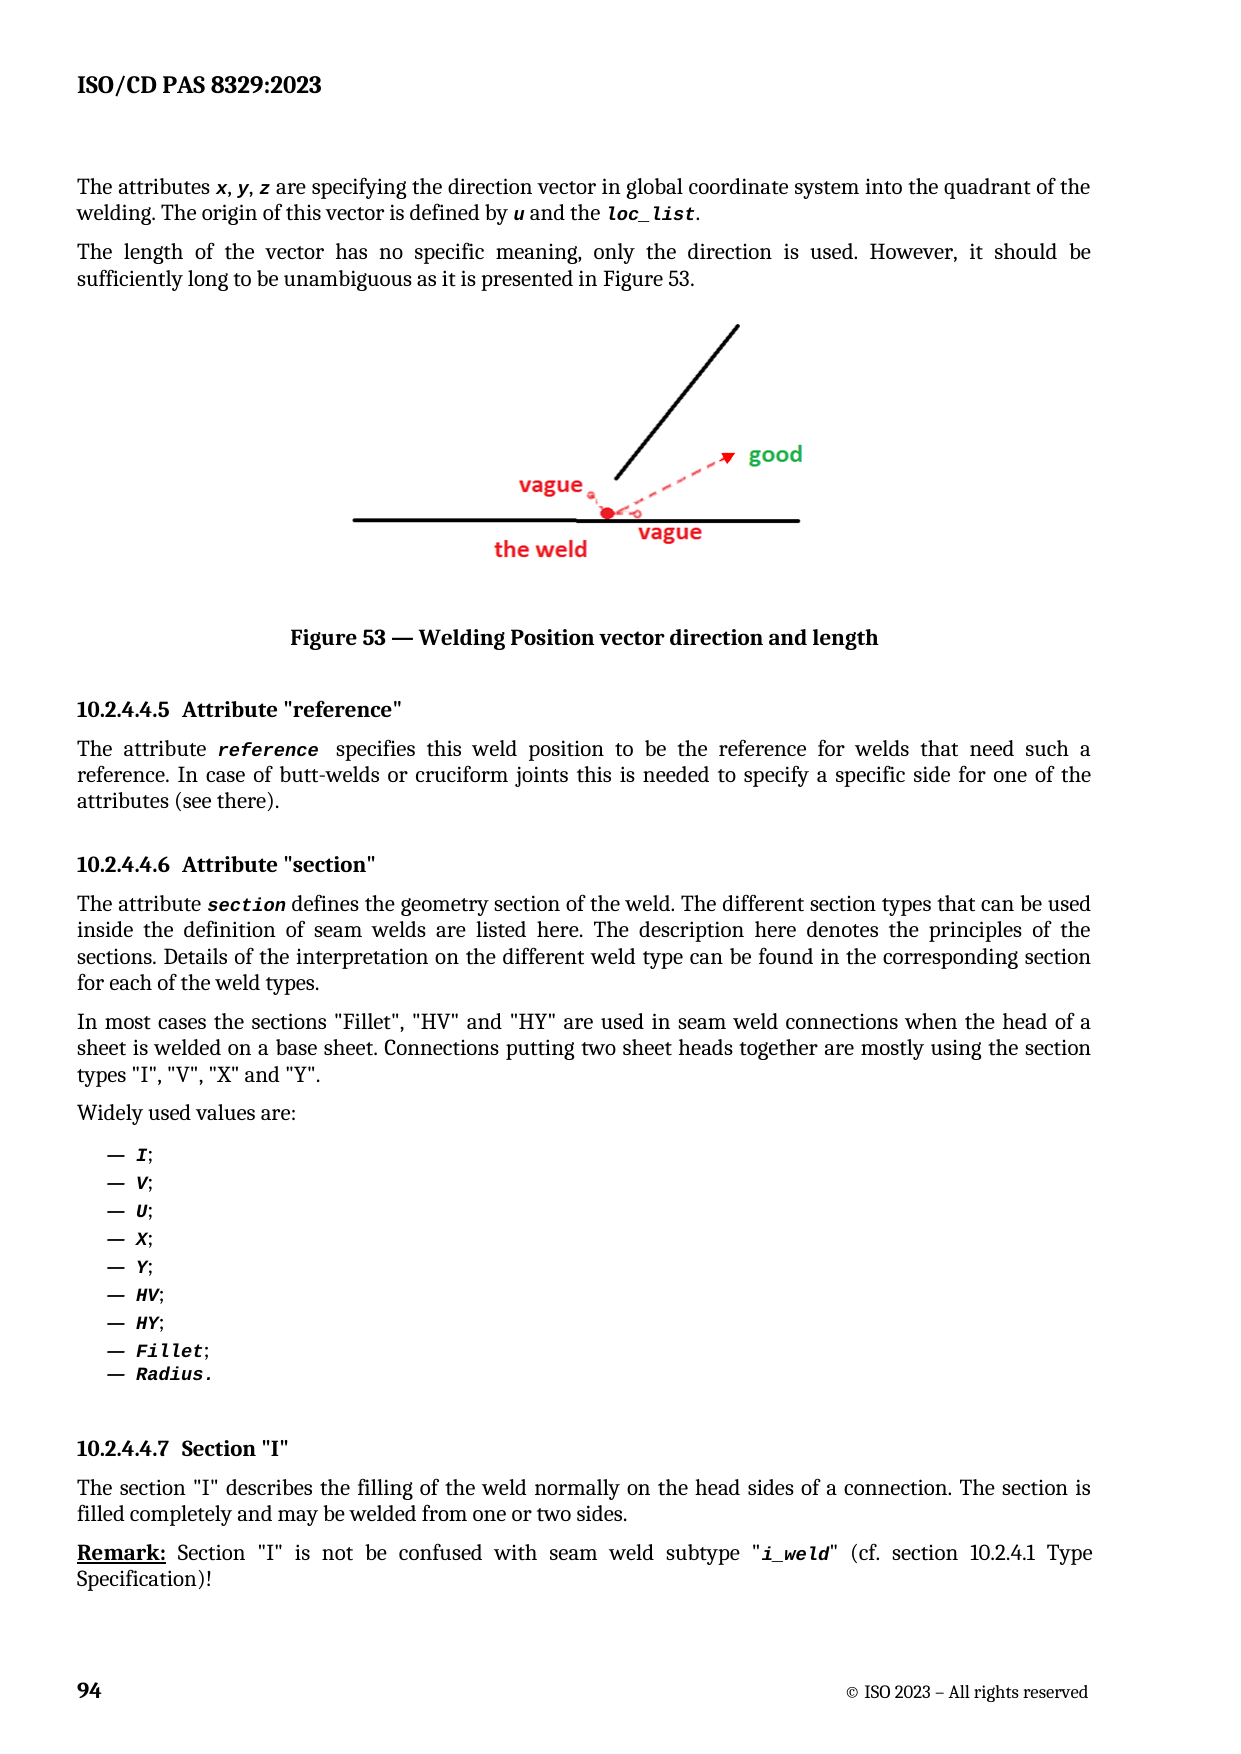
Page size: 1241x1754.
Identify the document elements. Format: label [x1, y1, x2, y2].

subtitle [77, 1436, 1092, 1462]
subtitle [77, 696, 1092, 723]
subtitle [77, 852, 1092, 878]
picture [291, 304, 879, 612]
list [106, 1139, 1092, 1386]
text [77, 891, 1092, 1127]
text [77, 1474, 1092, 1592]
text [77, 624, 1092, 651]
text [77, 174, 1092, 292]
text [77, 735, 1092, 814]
